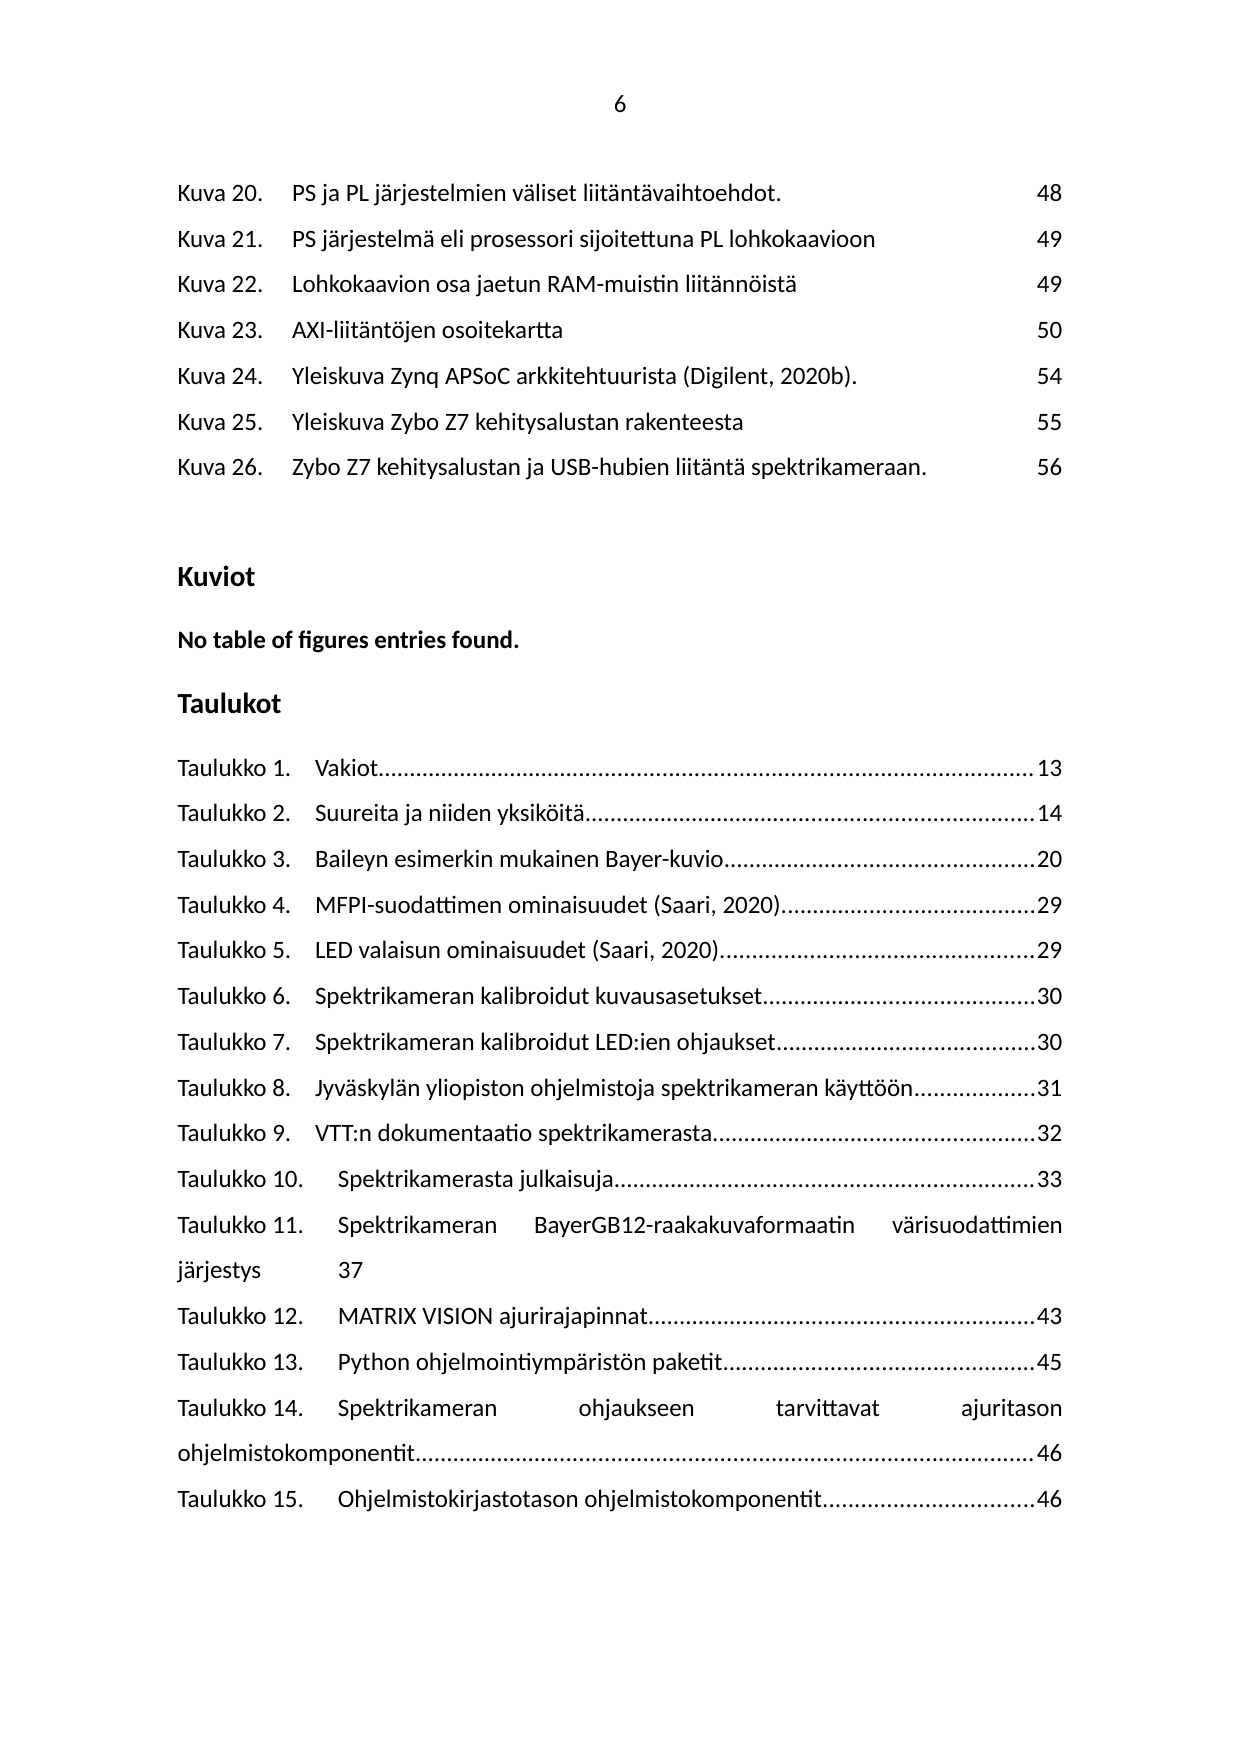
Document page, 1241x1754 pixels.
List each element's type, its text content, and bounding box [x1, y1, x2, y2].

text Taulukko 5. LED valaisun ominaisuudet (Saari, 2020). 29 [177, 934, 1063, 965]
text Taulukko 6. Spektrikameran kalibroidut kuvausasetukset 30 [177, 980, 1063, 1011]
text Kuva 26. Zybo Z7 kehitysalustan ja USB-hubien liitäntä spektrikameraan. 56 [177, 452, 1063, 482]
text Taulukko 10. Spektrikamerasta julkaisuja 33 [177, 1163, 1063, 1194]
text Kuva 22. Lohkokaavion osa jaetun RAM-muistin liitännöistä 49 [177, 269, 1063, 299]
text Kuva 21. PS järjestelmä eli prosessori sijoitettuna PL lohkokaavioon 49 [177, 223, 1063, 253]
text Taulukko 4. MFPI-suodattimen ominaisuudet (Saari, 2020). 29 [177, 889, 1063, 919]
text Kuva 23. AXI-liitäntöjen osoitekartta 50 [177, 314, 1063, 345]
text Taulukko 14. Spektrikameran ohjaukseen tarvittavat ajuritason ohjelmistokomponentit 46 [177, 1392, 1063, 1468]
text Taulukko 11. Spektrikameran BayerGB12-raakakuvaformaatin värisuodattimien järjestys 37 [177, 1209, 1063, 1285]
text Taulukko 13. Python ohjelmointiympäristön paketit 45 [177, 1346, 1063, 1377]
text Taulukko 8. Jyväskylän yliopiston ohjelmistoja spektrikameran käyttöön 31 [177, 1072, 1063, 1102]
text Kuva 24. Yleiskuva Zynq APSoC arkkitehtuurista (Digilent, 2020b). 54 [177, 360, 1063, 391]
text Taulukko 3. Baileyn esimerkin mukainen Bayer-kuvio 20 [177, 843, 1063, 874]
subtitle Taulukot [177, 686, 1063, 721]
text Taulukko 12. MATRIX VISION ajurirajapinnat 43 [177, 1300, 1063, 1331]
text Taulukko 9. VTT:n dokumentaatio spektrikamerasta. 32 [177, 1117, 1063, 1148]
text No table of figures entries found. [177, 624, 1063, 655]
text Kuva 25. Yleiskuva Zybo Z7 kehitysalustan rakenteesta 55 [177, 406, 1063, 436]
text Taulukko 7. Spektrikameran kalibroidut LED:ien ohjaukset 30 [177, 1026, 1063, 1057]
text Kuva 20. PS ja PL järjestelmien väliset liitäntävaihtoehdot. 48 [177, 177, 1063, 208]
subtitle Kuviot [177, 558, 1063, 594]
text Taulukko 15. Ohjelmistokirjastotason ohjelmistokomponentit 46 [177, 1483, 1063, 1514]
text Taulukko 1. Vakiot 13 [177, 752, 1063, 782]
text Taulukko 2. Suureita ja niiden yksiköitä 14 [177, 797, 1063, 828]
